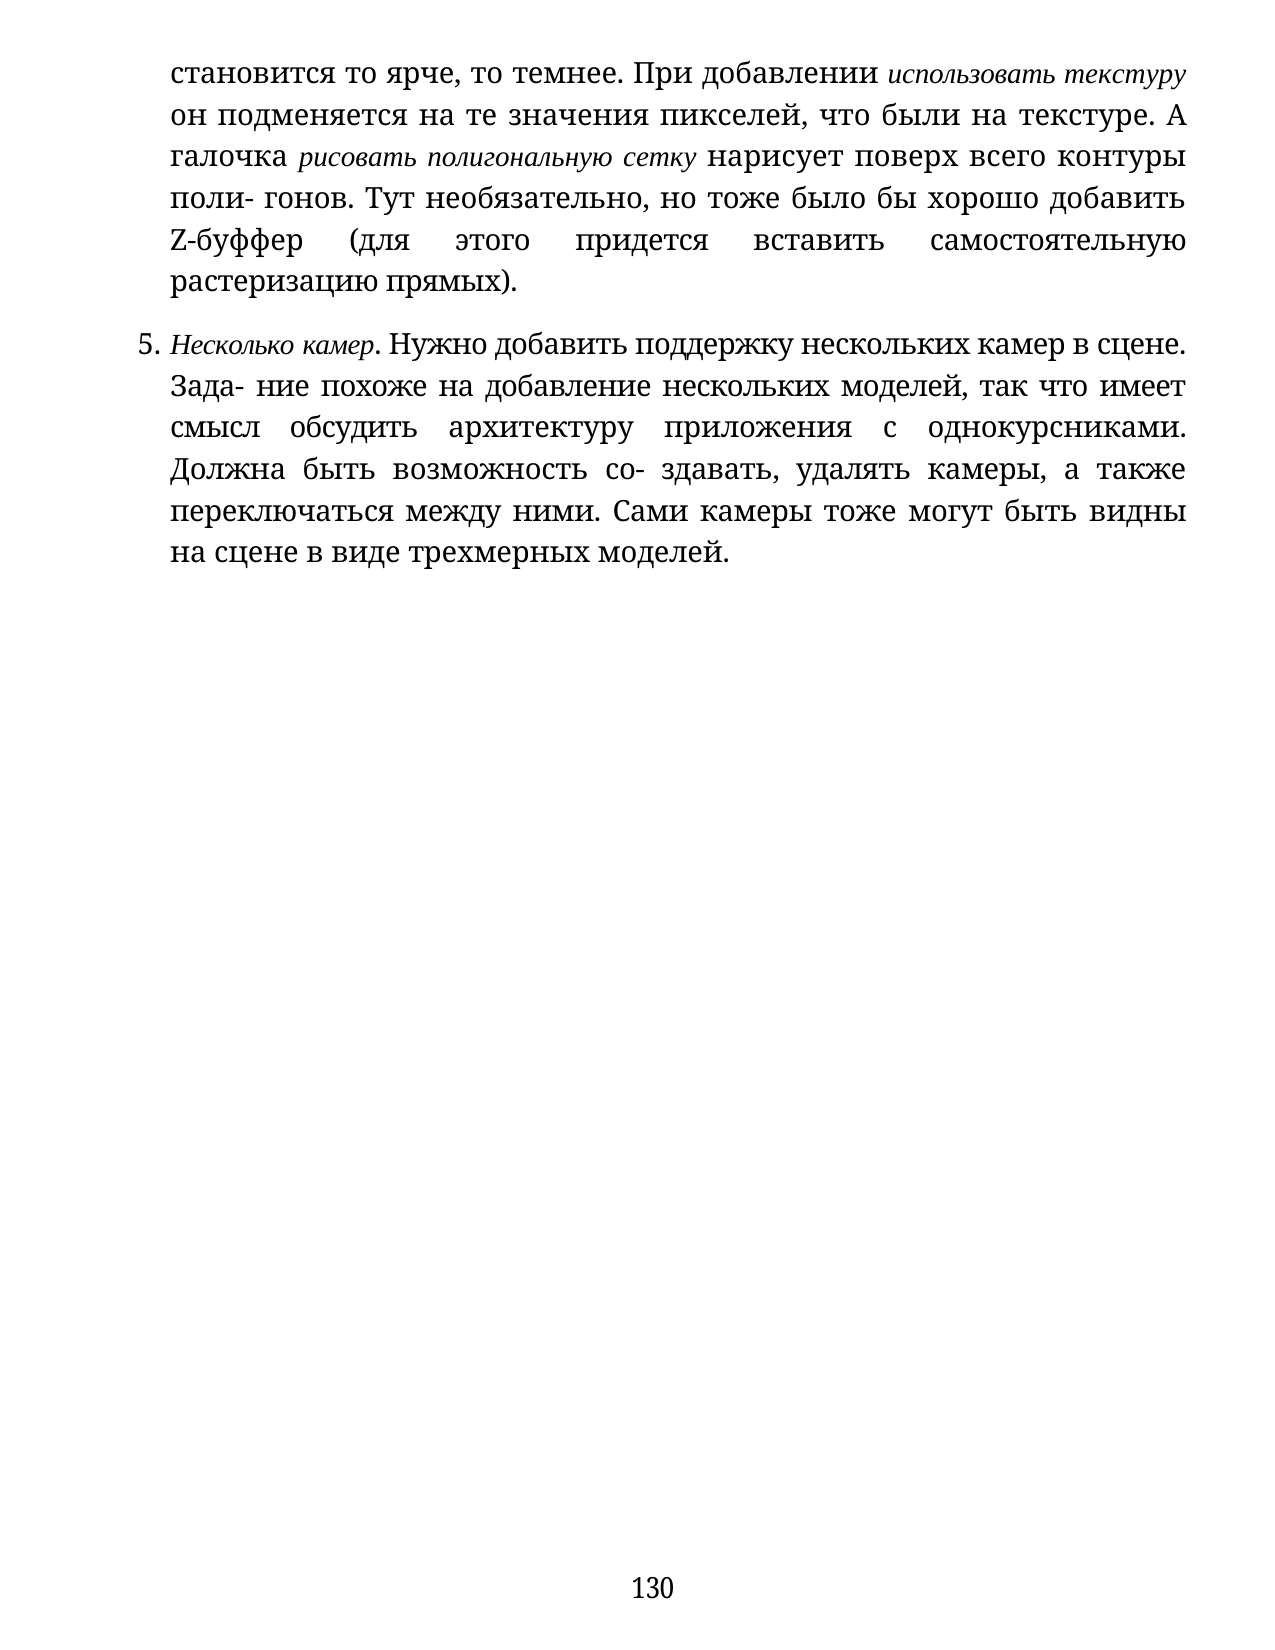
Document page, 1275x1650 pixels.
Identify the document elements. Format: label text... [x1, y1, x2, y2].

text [137, 52, 1187, 300]
list Несколько камер. Нужно добавить поддержку нескольких камер в сцене. Зада- ние похоже на добавление нескольких моделей, так что имеет смысл обсудить архитектуру приложения с однокурсниками. Должна быть возможность со- здавать, удалять камеры, а также переключаться между ними. Сами камеры тоже могут быть видны на сцене в виде трехмерных моделей. [137, 323, 1187, 571]
